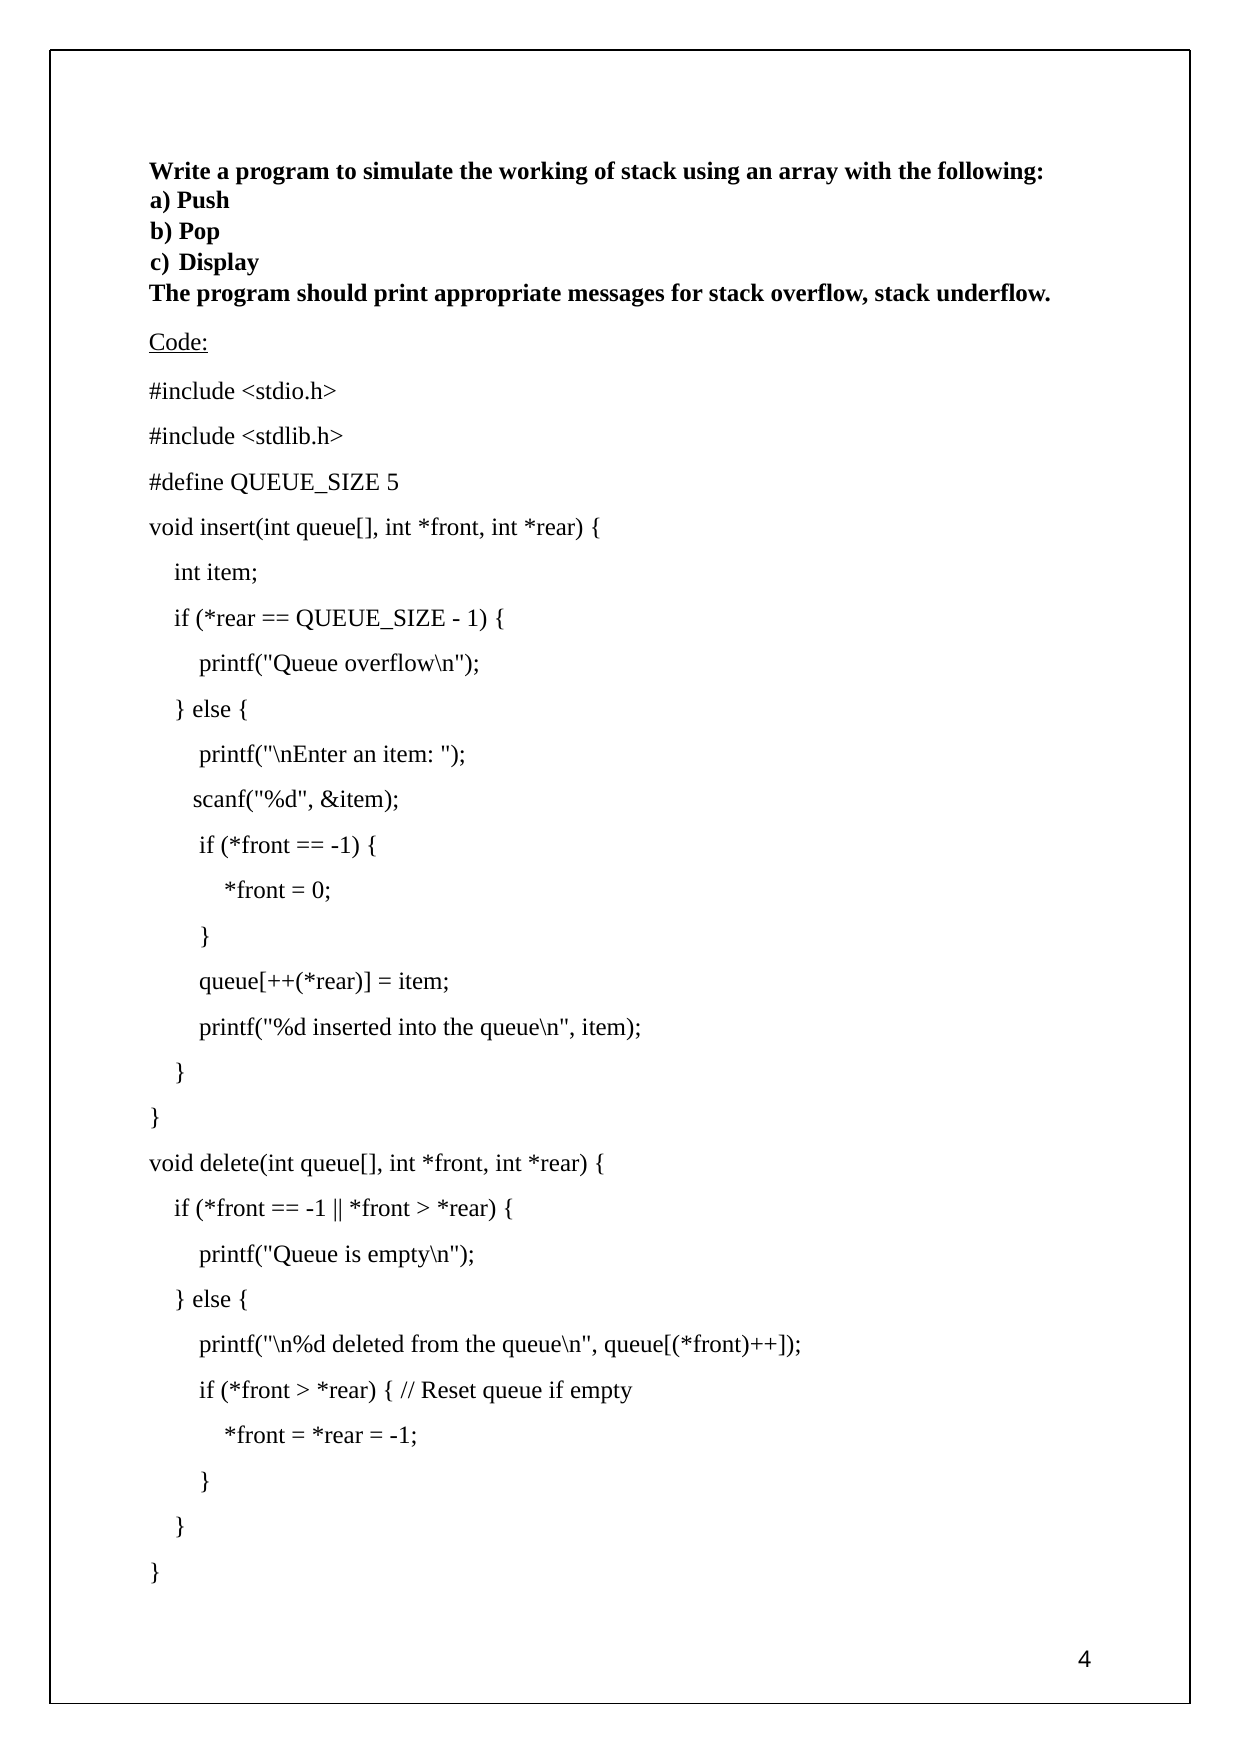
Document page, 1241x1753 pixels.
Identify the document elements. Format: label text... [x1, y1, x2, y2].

text queue[++(*rear)] = item; [149, 966, 1091, 995]
text if (*front > *rear) { // Reset queue if empty [149, 1375, 1091, 1404]
text #define QUEUE_SIZE 5 [149, 467, 1091, 495]
text printf("\nEnter an item: "); [149, 739, 1091, 768]
text The program should print appropriate messages for stack overflow, stack underflow. [148, 278, 1069, 307]
text Write a program to simulate the working of stack using an array with the following: a) Push [148, 156, 1069, 214]
text printf("Queue is empty\n"); [149, 1239, 1091, 1267]
text } else { [149, 694, 1091, 722]
text if (*front == -1 || *front > *rear) { [149, 1193, 1091, 1222]
text } [149, 1511, 1091, 1540]
text } [149, 1057, 1091, 1086]
text *front = 0; [149, 875, 1091, 904]
text printf("Queue overflow\n"); [149, 648, 1091, 677]
text } [149, 1466, 1091, 1494]
text Code: [148, 327, 1069, 356]
text #include <stdio.h> [149, 376, 1091, 404]
text if (*front == -1) { [149, 830, 1091, 859]
text #include <stdlib.h> [149, 421, 1091, 450]
text printf("\n%d deleted from the queue\n", queue[(*front)++]); [149, 1329, 1091, 1358]
text } else { [149, 1284, 1091, 1313]
text void delete(int queue[], int *front, int *rear) { [149, 1148, 1091, 1177]
text int item; [149, 557, 1091, 586]
text scanf("%d", &item); [149, 784, 1091, 813]
text } [149, 1102, 1091, 1131]
text if (*rear == QUEUE_SIZE - 1) { [149, 603, 1091, 632]
text printf("%d inserted into the queue\n", item); [149, 1012, 1091, 1040]
text *front = *rear = -1; [149, 1420, 1091, 1449]
text void insert(int queue[], int *front, int *rear) { [149, 512, 1091, 541]
list Display [150, 247, 1069, 276]
text } [149, 921, 1091, 949]
list Pop [150, 216, 1069, 245]
text } [149, 1557, 1091, 1585]
